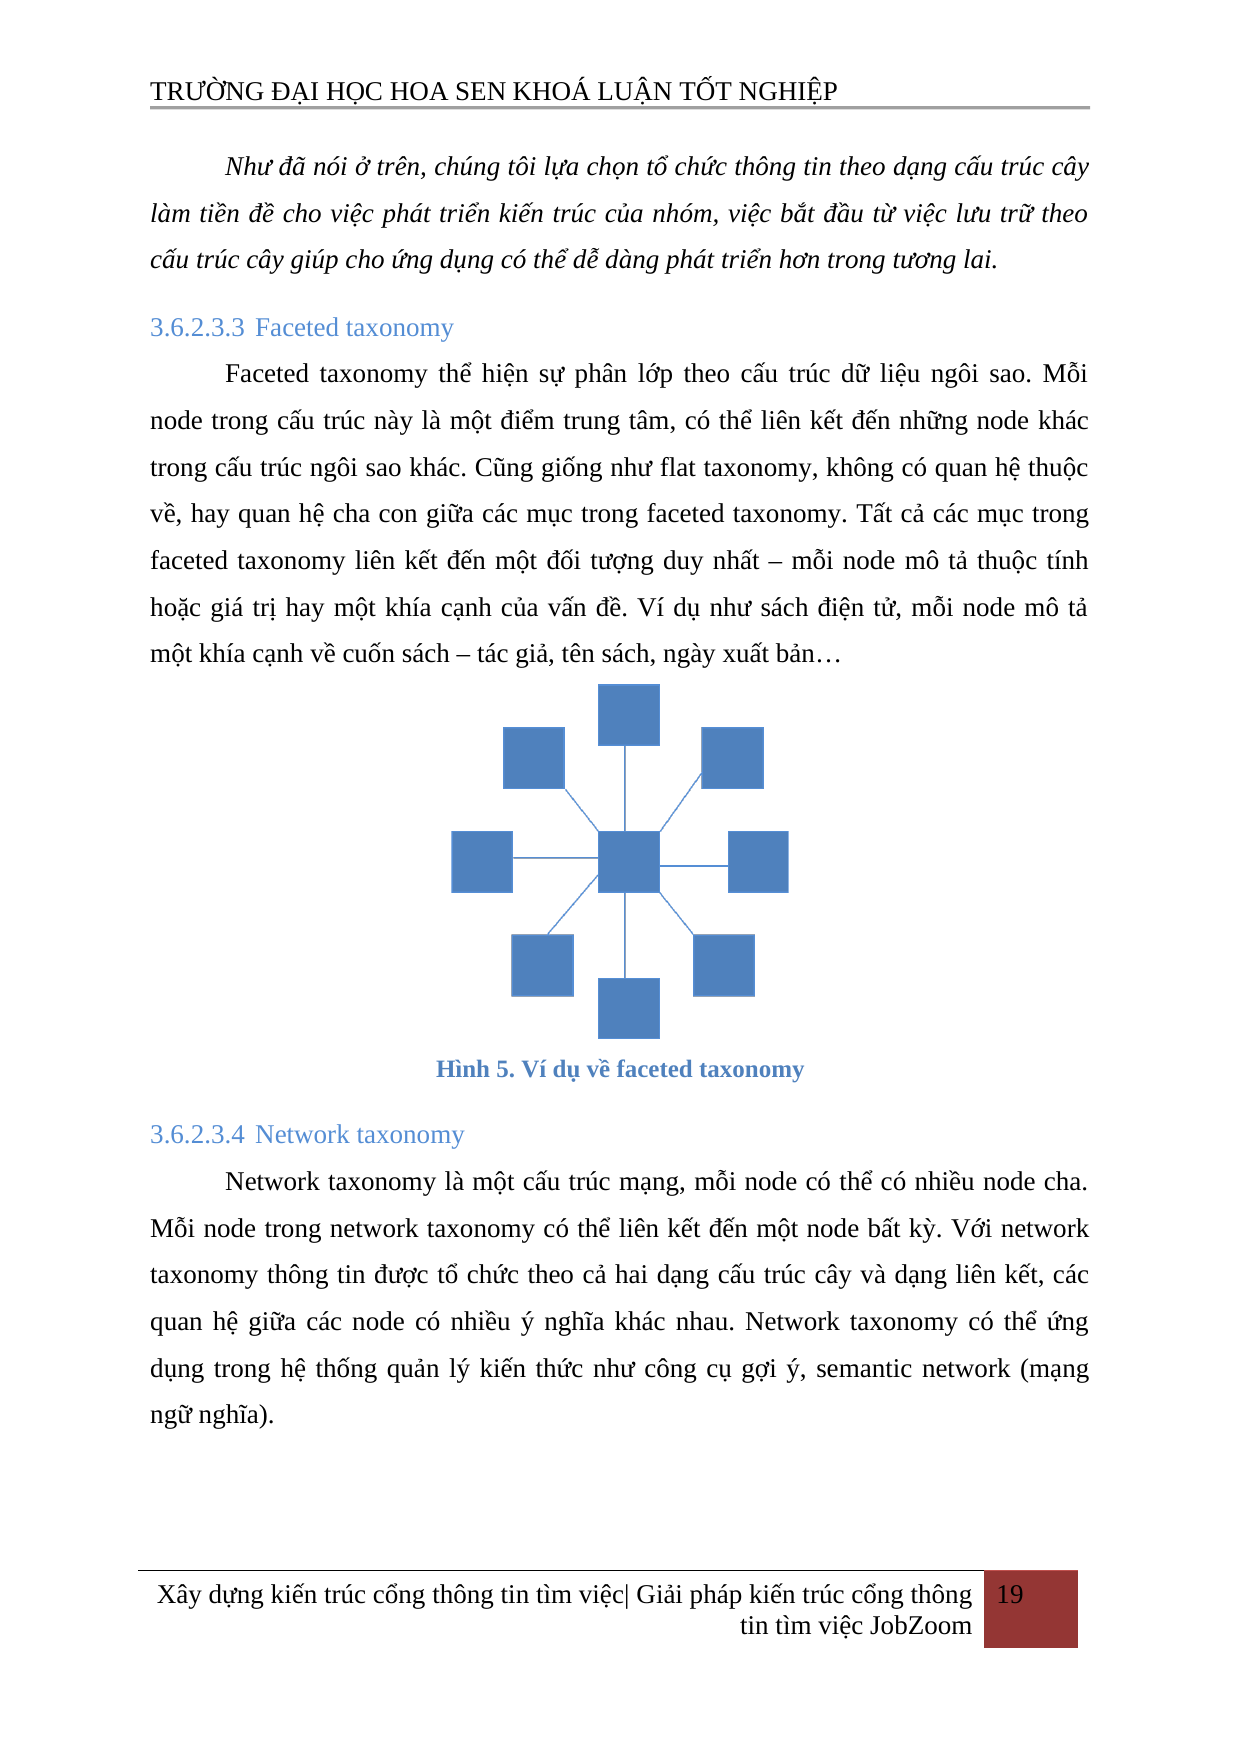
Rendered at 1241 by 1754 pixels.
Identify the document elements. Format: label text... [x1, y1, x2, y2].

subtitle Network taxonomy [150, 1118, 1090, 1149]
text Faceted taxonomy thể hiện sự phân lớp theo cấu trúc dữ liệu ngôi sao. Mỗi node trong cấu trúc này là một điểm trung tâm, có thể liên kết đến những node khác trong cấu trúc ngôi sao khác. Cũng giống như flat taxonomy, không có quan hệ thuộc về, hay quan hệ cha con giữa các mục trong faceted taxonomy. Tất cả các mục trong faceted taxonomy liên kết đến một đối tượng duy nhất – mỗi node mô tả thuộc tính hoặc giá trị hay một khía cạnh của vấn đề. Ví dụ như sách điện tử, mỗi node mô tả một khía cạnh về cuốn sách – tác giả, tên sách, ngày xuất bản… [150, 357, 1090, 669]
text Hình 5. Ví dụ về faceted taxonomy [150, 1054, 1090, 1083]
text Network taxonomy là một cấu trúc mạng, mỗi node có thể có nhiều node cha. Mỗi node trong network taxonomy có thể liên kết đến một node bất kỳ. Với network taxonomy thông tin được tổ chức theo cả hai dạng cấu trúc cây và dạng liên kết, các quan hệ giữa các node có nhiều ý nghĩa khác nhau. Network taxonomy có thể ứng dụng trong hệ thống quản lý kiến thức như công cụ gợi ý, semantic network (mạng ngữ nghĩa). [150, 1165, 1090, 1429]
text Như đã nói ở trên, chúng tôi lựa chọn tổ chức thông tin theo dạng cấu trúc cây làm tiền đề cho việc phát triển kiến trúc của nhóm, việc bắt đầu từ việc lưu trữ theo cấu trúc cây giúp cho ứng dụng có thể dễ dàng phát triển hơn trong tương lai. [150, 150, 1090, 274]
picture [451, 684, 789, 1039]
subtitle Faceted taxonomy [150, 311, 1090, 342]
